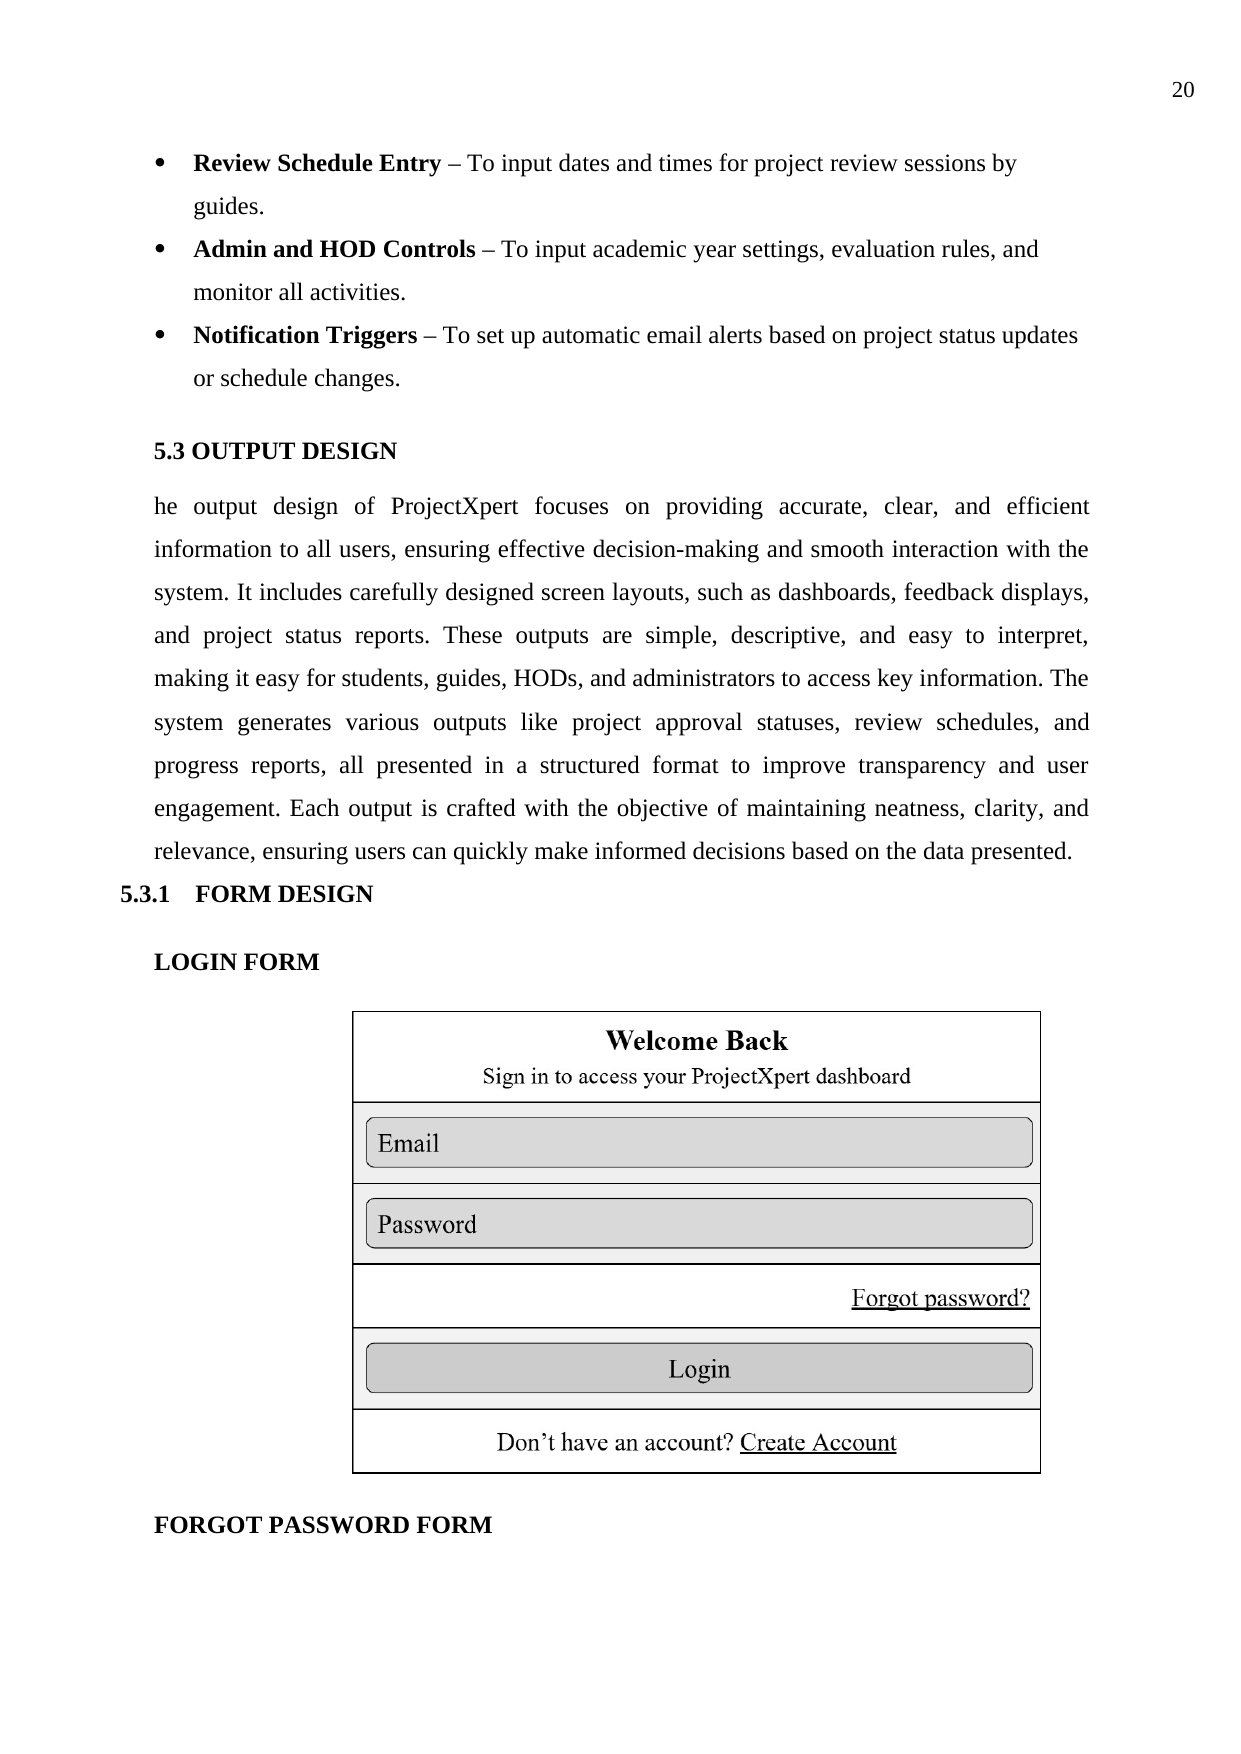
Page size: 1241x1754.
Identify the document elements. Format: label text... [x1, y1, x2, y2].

text LOGIN FORM [154, 947, 1240, 976]
list FORM DESIGN [120, 879, 1240, 908]
picture [346, 1004, 1048, 1482]
text he output design of ProjectXpert focuses on providing accurate, clear, and efficient information to all users, ensuring effective decision-making and smooth interaction with the system. It includes carefully designed screen layouts, such as dashboards, feedback displays, and project status reports. These outputs are simple, descriptive, and easy to interpret, making it easy for students, guides, HODs, and administrators to access key information. The system generates various outputs like project approval statuses, review schedules, and progress reports, all presented in a structured format to improve transparency and user engagement. Each output is crafted with the objective of maintaining neatness, clarity, and relevance, ensuring users can quickly make informed decisions based on the data presented. [154, 491, 1090, 865]
text FORGOT PASSWORD FORM [154, 1510, 1240, 1539]
list Notification Triggers – To set up automatic email alerts based on project status updates or schedule changes. [156, 320, 1090, 392]
list Review Schedule Entry – To input dates and times for project review sessions by guides. [156, 148, 1090, 220]
list Admin and HOD Controls – To input academic year settings, evaluation rules, and monitor all activities. [156, 234, 1090, 306]
subtitle OUTPUT DESIGN [154, 436, 1240, 464]
